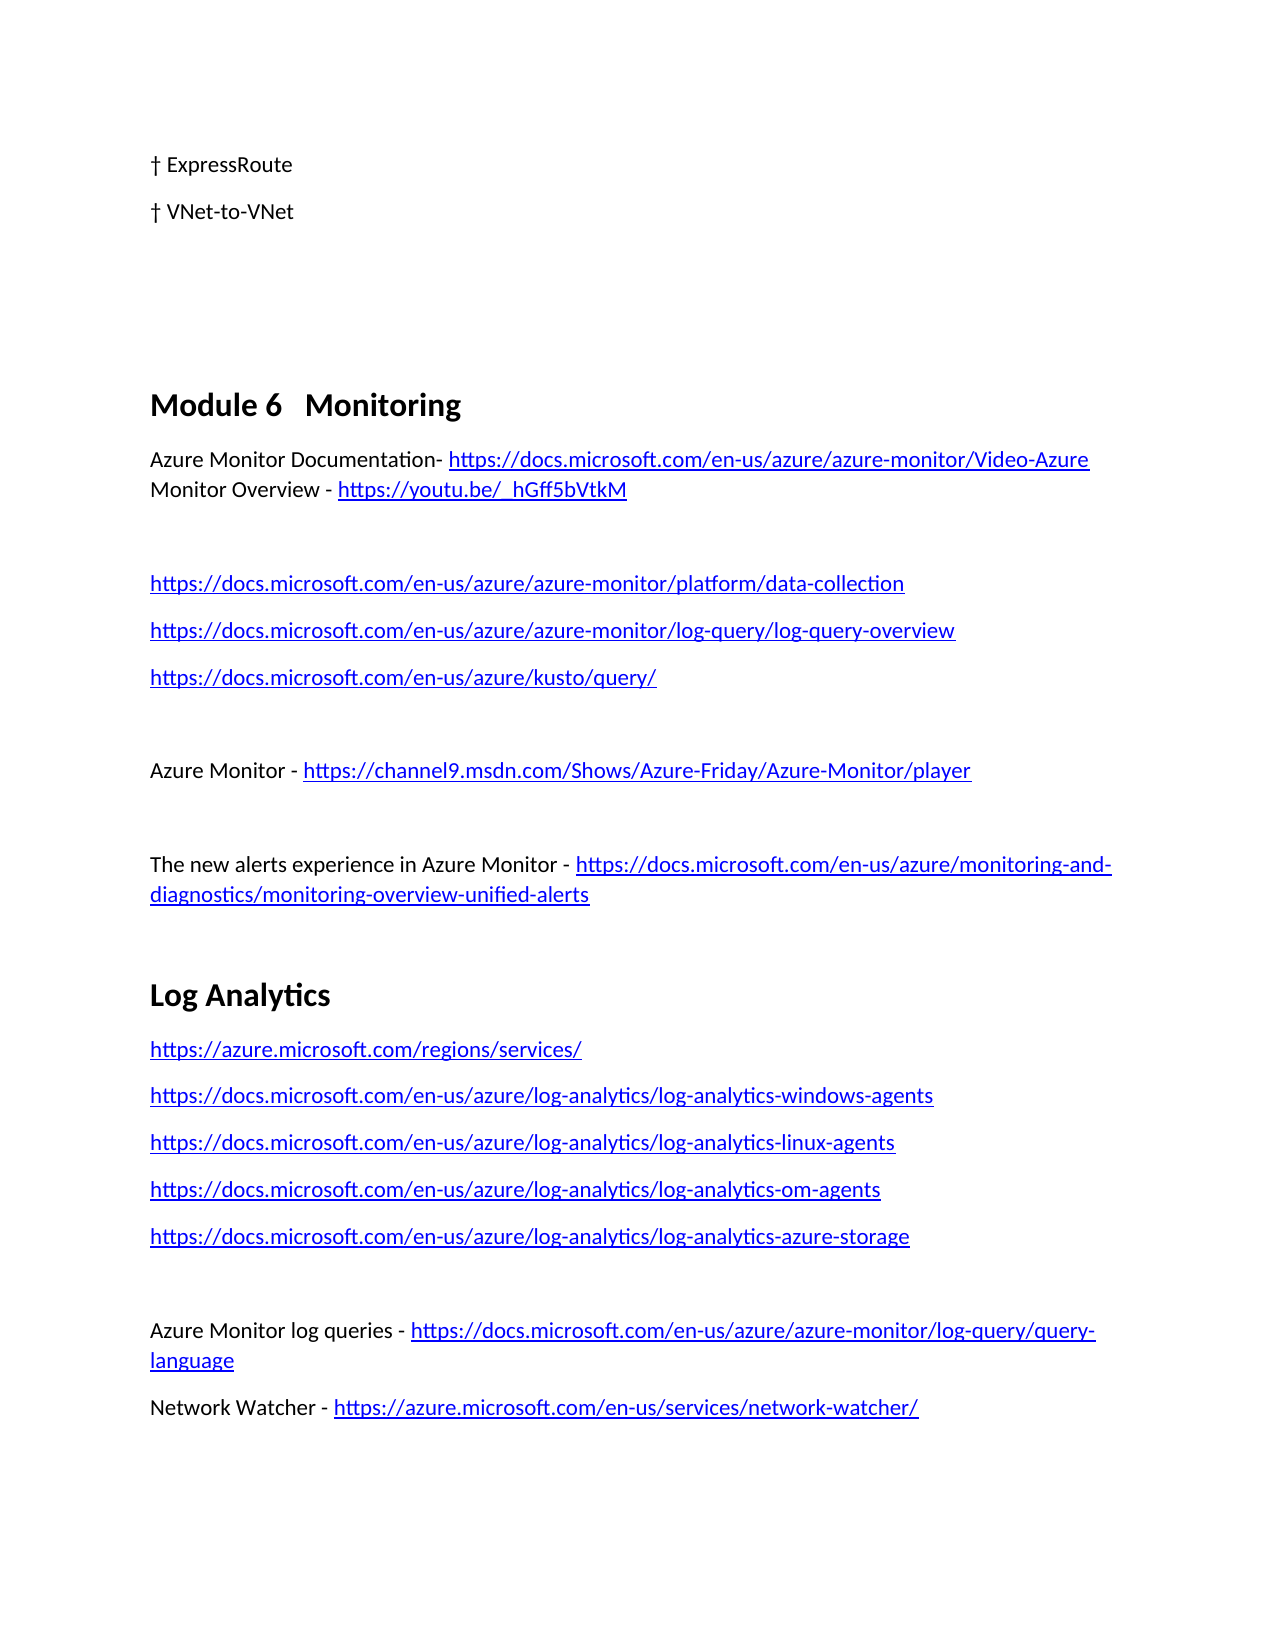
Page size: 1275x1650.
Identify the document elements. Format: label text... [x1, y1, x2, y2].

text https://docs.microsoft.com/en-us/azure/kusto/query/ [150, 663, 1125, 691]
text https://docs.microsoft.com/en-us/azure/log-analytics/log-analytics-linux-agents [150, 1128, 1125, 1157]
text The new alerts experience in Azure Monitor - https://docs.microsoft.com/en-us/azure/monitoring-and-diagnostics/monitoring-overview-unified-alerts [150, 850, 1125, 908]
text Log Analytics [150, 974, 1125, 1015]
text https://docs.microsoft.com/en-us/azure/log-analytics/log-analytics-om-agents [150, 1175, 1125, 1203]
text https://docs.microsoft.com/en-us/azure/log-analytics/log-analytics-windows-agents [150, 1082, 1125, 1110]
text https://docs.microsoft.com/en-us/azure/azure-monitor/platform/data-collection [150, 569, 1125, 597]
text Azure Monitor - https://channel9.msdn.com/Shows/Azure-Friday/Azure-Monitor/player [150, 756, 1125, 784]
text † ExpressRoute [150, 150, 1125, 178]
text Azure Monitor Documentation- https://docs.microsoft.com/en-us/azure/azure-monitor/Video-Azure Monitor Overview - https://youtu.be/_hGff5bVtkM [150, 445, 1125, 503]
text Azure Monitor log queries - https://docs.microsoft.com/en-us/azure/azure-monitor/log-query/query-language [150, 1316, 1125, 1374]
text Network Watcher - https://azure.microsoft.com/en-us/services/network-watcher/ [150, 1393, 1125, 1421]
text https://docs.microsoft.com/en-us/azure/log-analytics/log-analytics-azure-storage [150, 1222, 1125, 1250]
text † VNet-to-VNet [150, 197, 1125, 225]
text https://docs.microsoft.com/en-us/azure/azure-monitor/log-query/log-query-overview [150, 616, 1125, 644]
text https://azure.microsoft.com/regions/services/ [150, 1035, 1125, 1063]
text Module 6 Monitoring [150, 384, 1125, 425]
